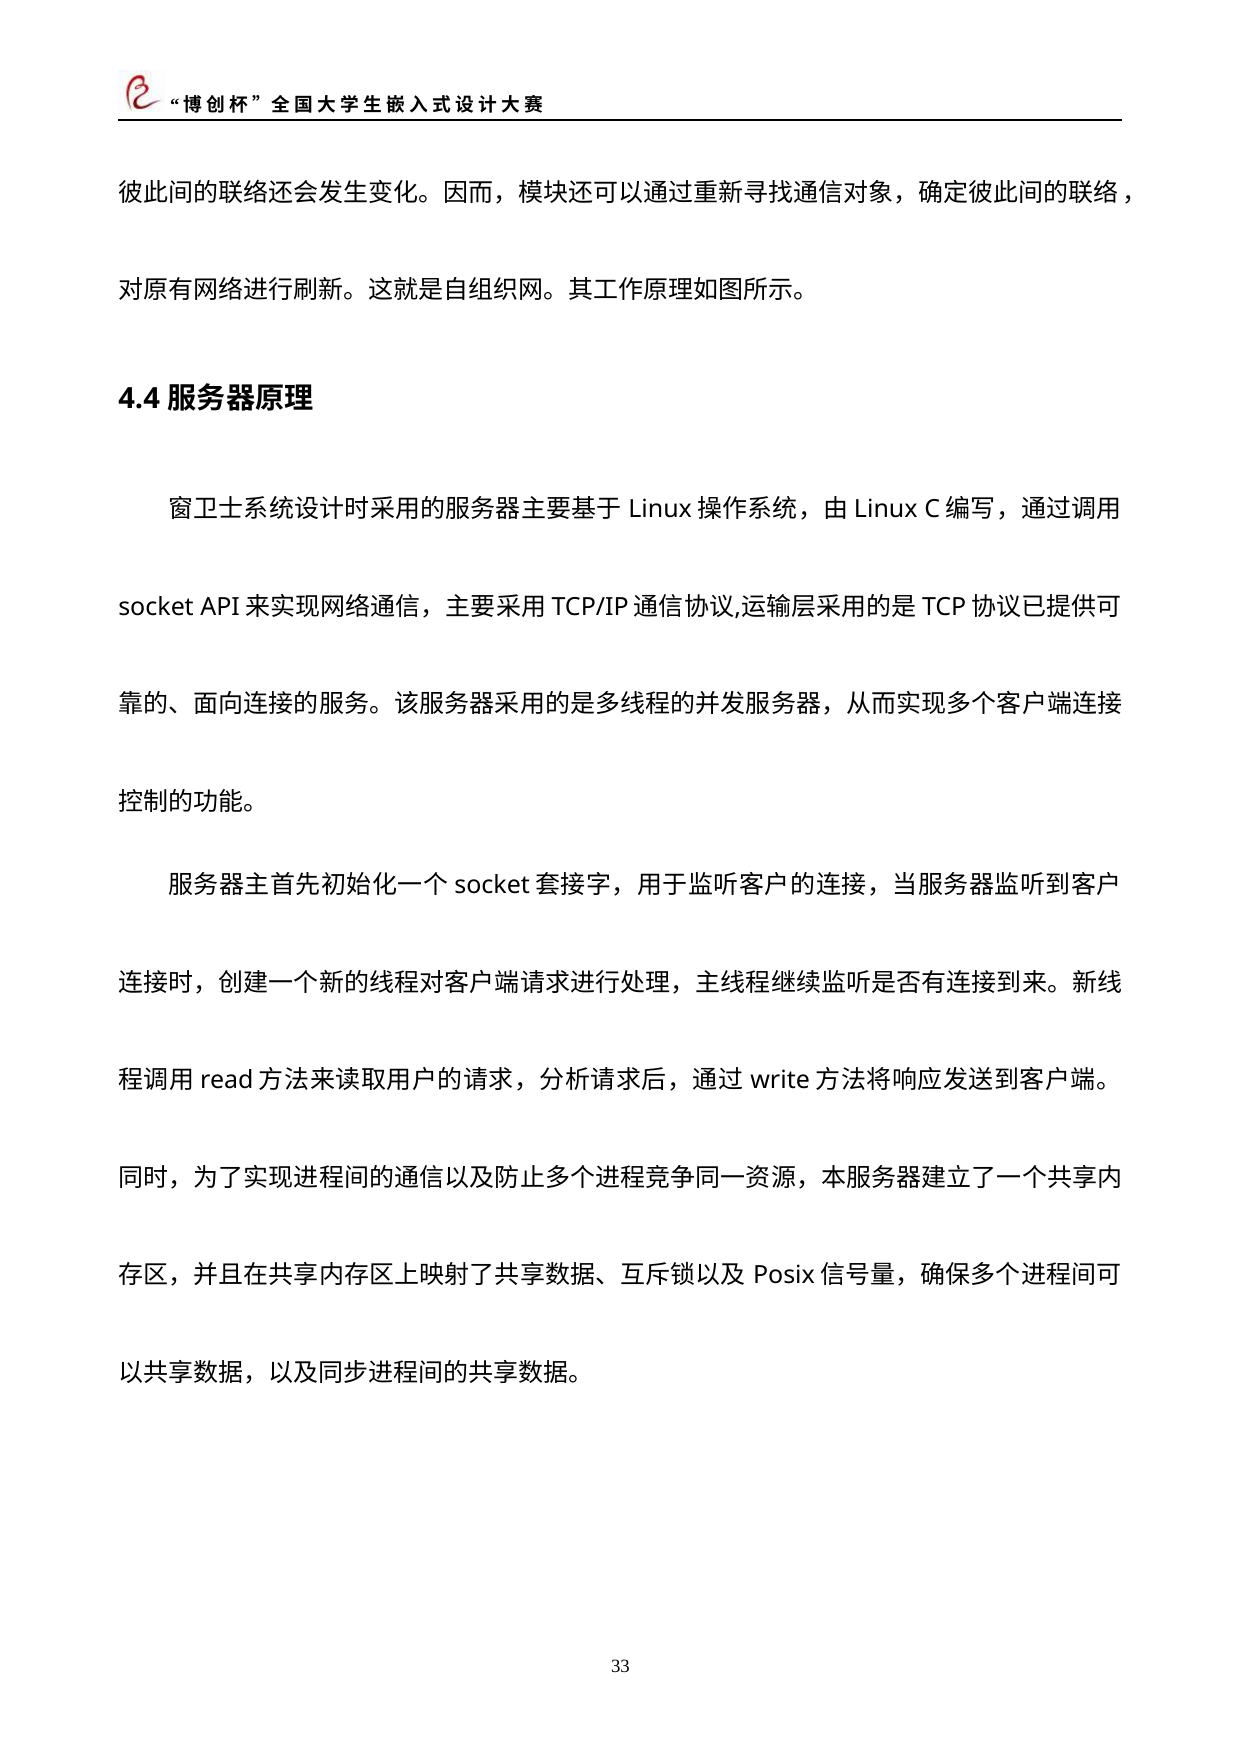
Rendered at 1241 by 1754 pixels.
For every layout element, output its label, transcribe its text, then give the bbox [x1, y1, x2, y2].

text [118, 158, 1122, 320]
picture [118, 70, 166, 112]
subtitle 4.4 服务器原理 [118, 363, 1122, 428]
text 窗卫士系统设计时采用的服务器主要基于Linux操作系统，由Linux C编写，通过调用socket API来实现网络通信，主要采用TCP/IP通信协议,运输层采用的是TCP协议已提供可靠的、面向连接的服务。该服务器采用的是多线程的并发服务器，从而实现多个客户端连接控制的功能。 [118, 474, 1122, 832]
text 服务器主首先初始化一个socket套接字，用于监听客户的连接，当服务器监听到客户连接时，创建一个新的线程对客户端请求进行处理，主线程继续监听是否有连接到来。新线程调用read方法来读取用户的请求，分析请求后，通过write方法将响应发送到客户端。同时，为了实现进程间的通信以及防止多个进程竞争同一资源，本服务器建立了一个共享内存区，并且在共享内存区上映射了共享数据、互斥锁以及Posix信号量，确保多个进程间可以共享数据，以及同步进程间的共享数据。 [118, 850, 1122, 1403]
